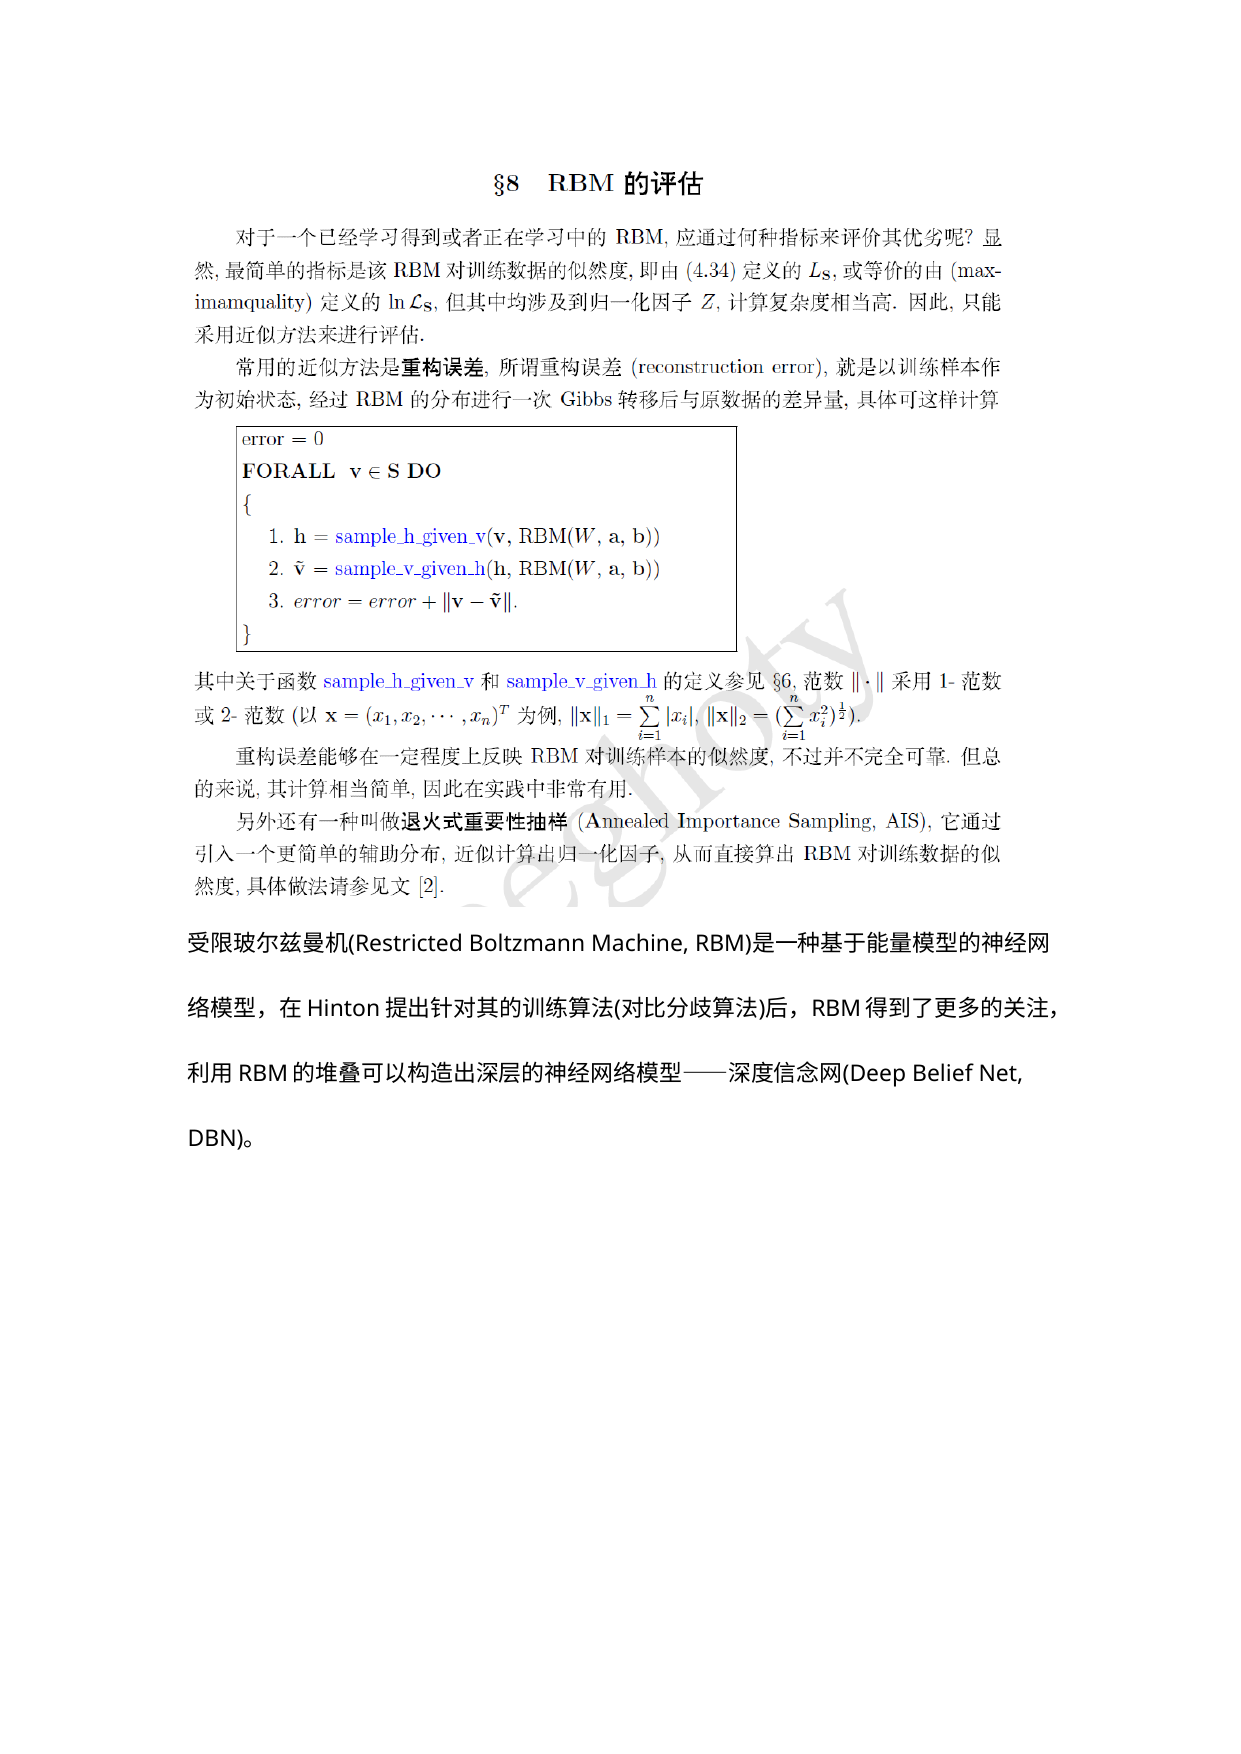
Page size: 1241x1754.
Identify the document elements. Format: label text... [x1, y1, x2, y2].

picture [187, 165, 1013, 907]
text 受限玻尔兹曼机(Restricted Boltzmann Machine, RBM)是一种基于能量模型的神经网络模型，在Hinton提出针对其的训练算法(对比分歧算法)后，RBM得到了更多的关注，利用RBM的堆叠可以构造出深层的神经网络模型——深度信念网(Deep Belief Net, DBN)。 [187, 909, 1053, 1169]
